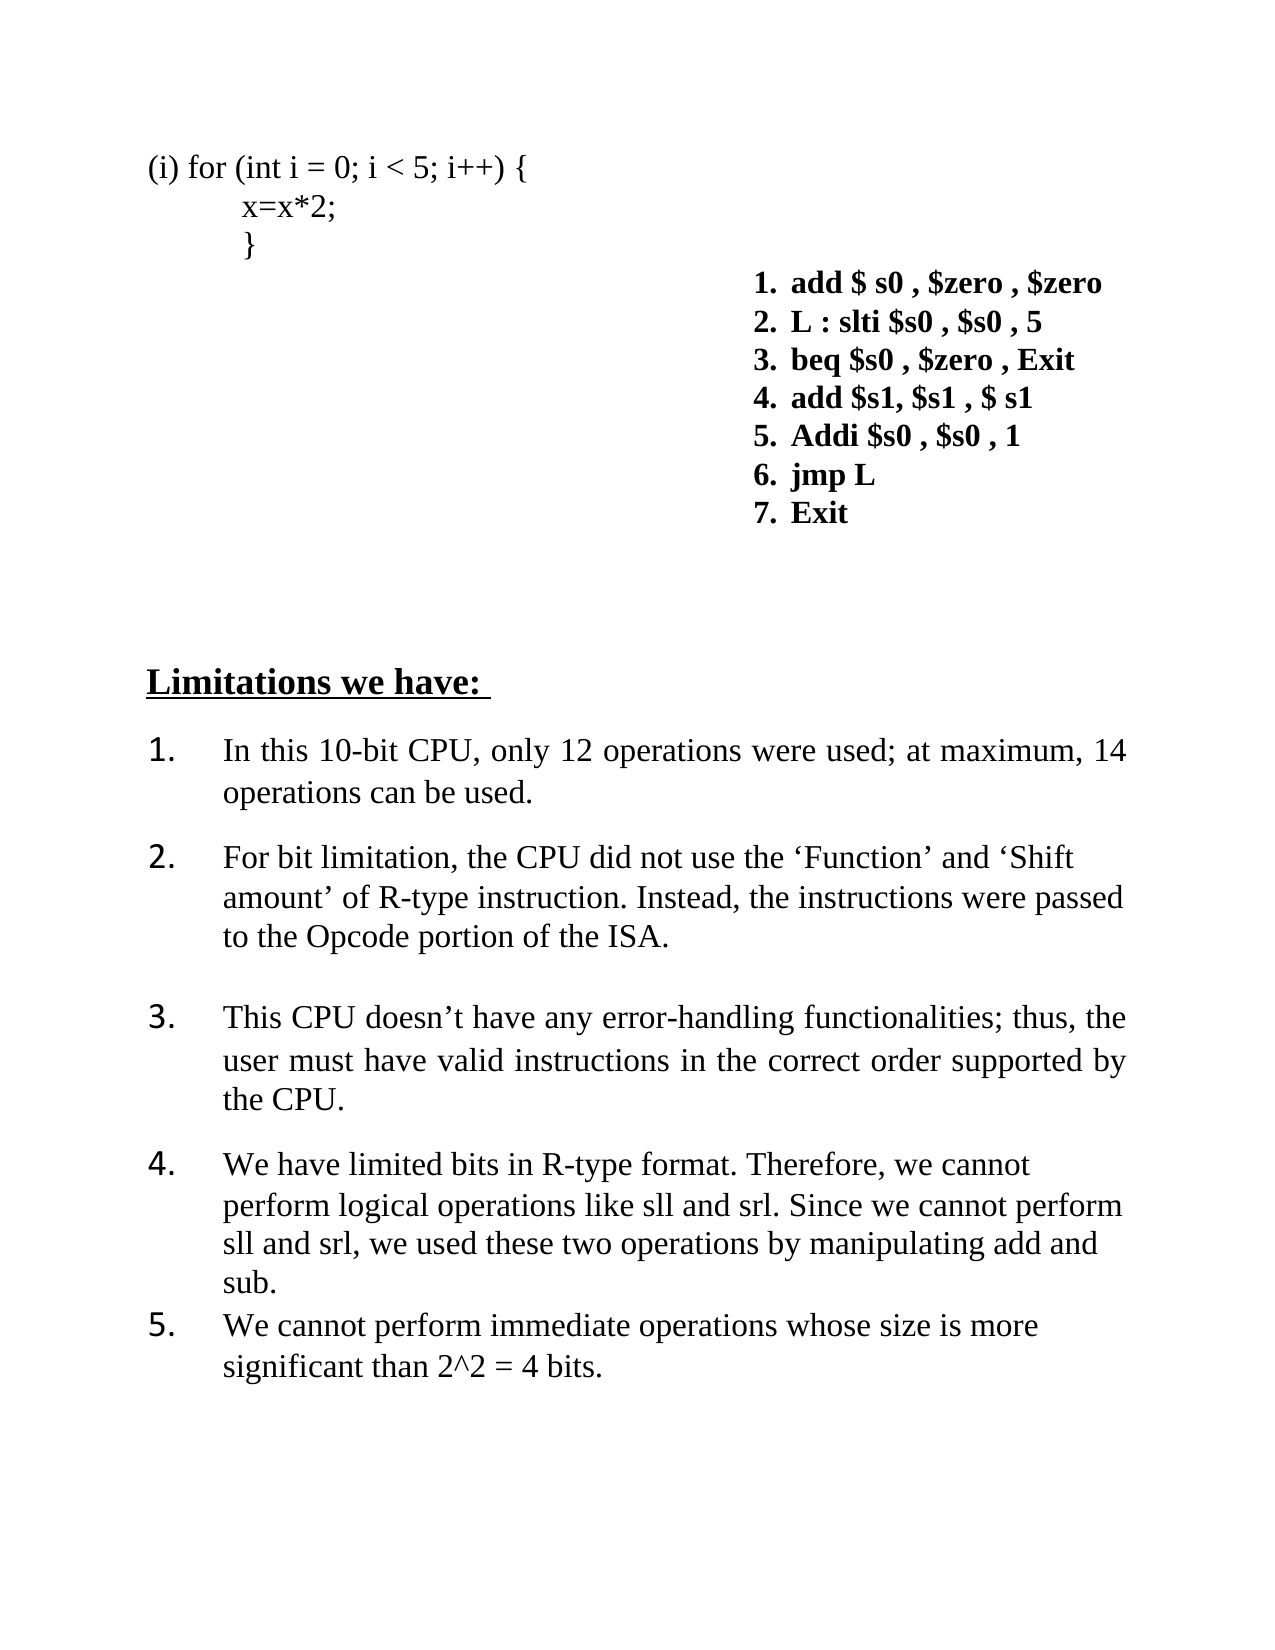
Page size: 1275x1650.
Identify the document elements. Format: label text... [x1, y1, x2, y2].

list beq $s0 , $zero , Exit [753, 340, 1127, 377]
list Exit [753, 493, 1127, 530]
text Limitations we have: [146, 660, 1127, 703]
text x=x*2; [241, 186, 737, 224]
text } [241, 224, 737, 263]
list In this 10-bit CPU, only 12 operations were used; at maximum, 14 operations can be used. [148, 724, 1127, 810]
list Addi $s0 , $s0 , 1 [753, 417, 1127, 454]
list add $s1, $s1 , $ s1 [753, 378, 1127, 416]
list jmp L [753, 455, 1127, 492]
list For bit limitation, the CPU did not use the ‘Function’ and ‘Shift amount’ of R-type instruction. Instead, the instructions were passed to the Opcode portion of the ISA. [148, 832, 1127, 954]
text (i) for (int i = 0; i < 5; i++) { [148, 148, 737, 186]
list add $ s0 , $zero , $zero [753, 264, 1127, 301]
list We have limited bits in R-type format. Therefore, we cannot perform logical operations like sll and srl. Since we cannot perform sll and srl, we used these two operations by manipulating add and sub. [148, 1139, 1127, 1300]
list This CPU doesn’t have any error-handling functionalities; thus, the user must have valid instructions in the correct order supported by the CPU. [148, 992, 1127, 1118]
list We cannot perform immediate operations whose size is more significant than 2^2 = 4 bits. [148, 1300, 1127, 1384]
list L : slti $s0 , $s0 , 5 [753, 302, 1127, 339]
